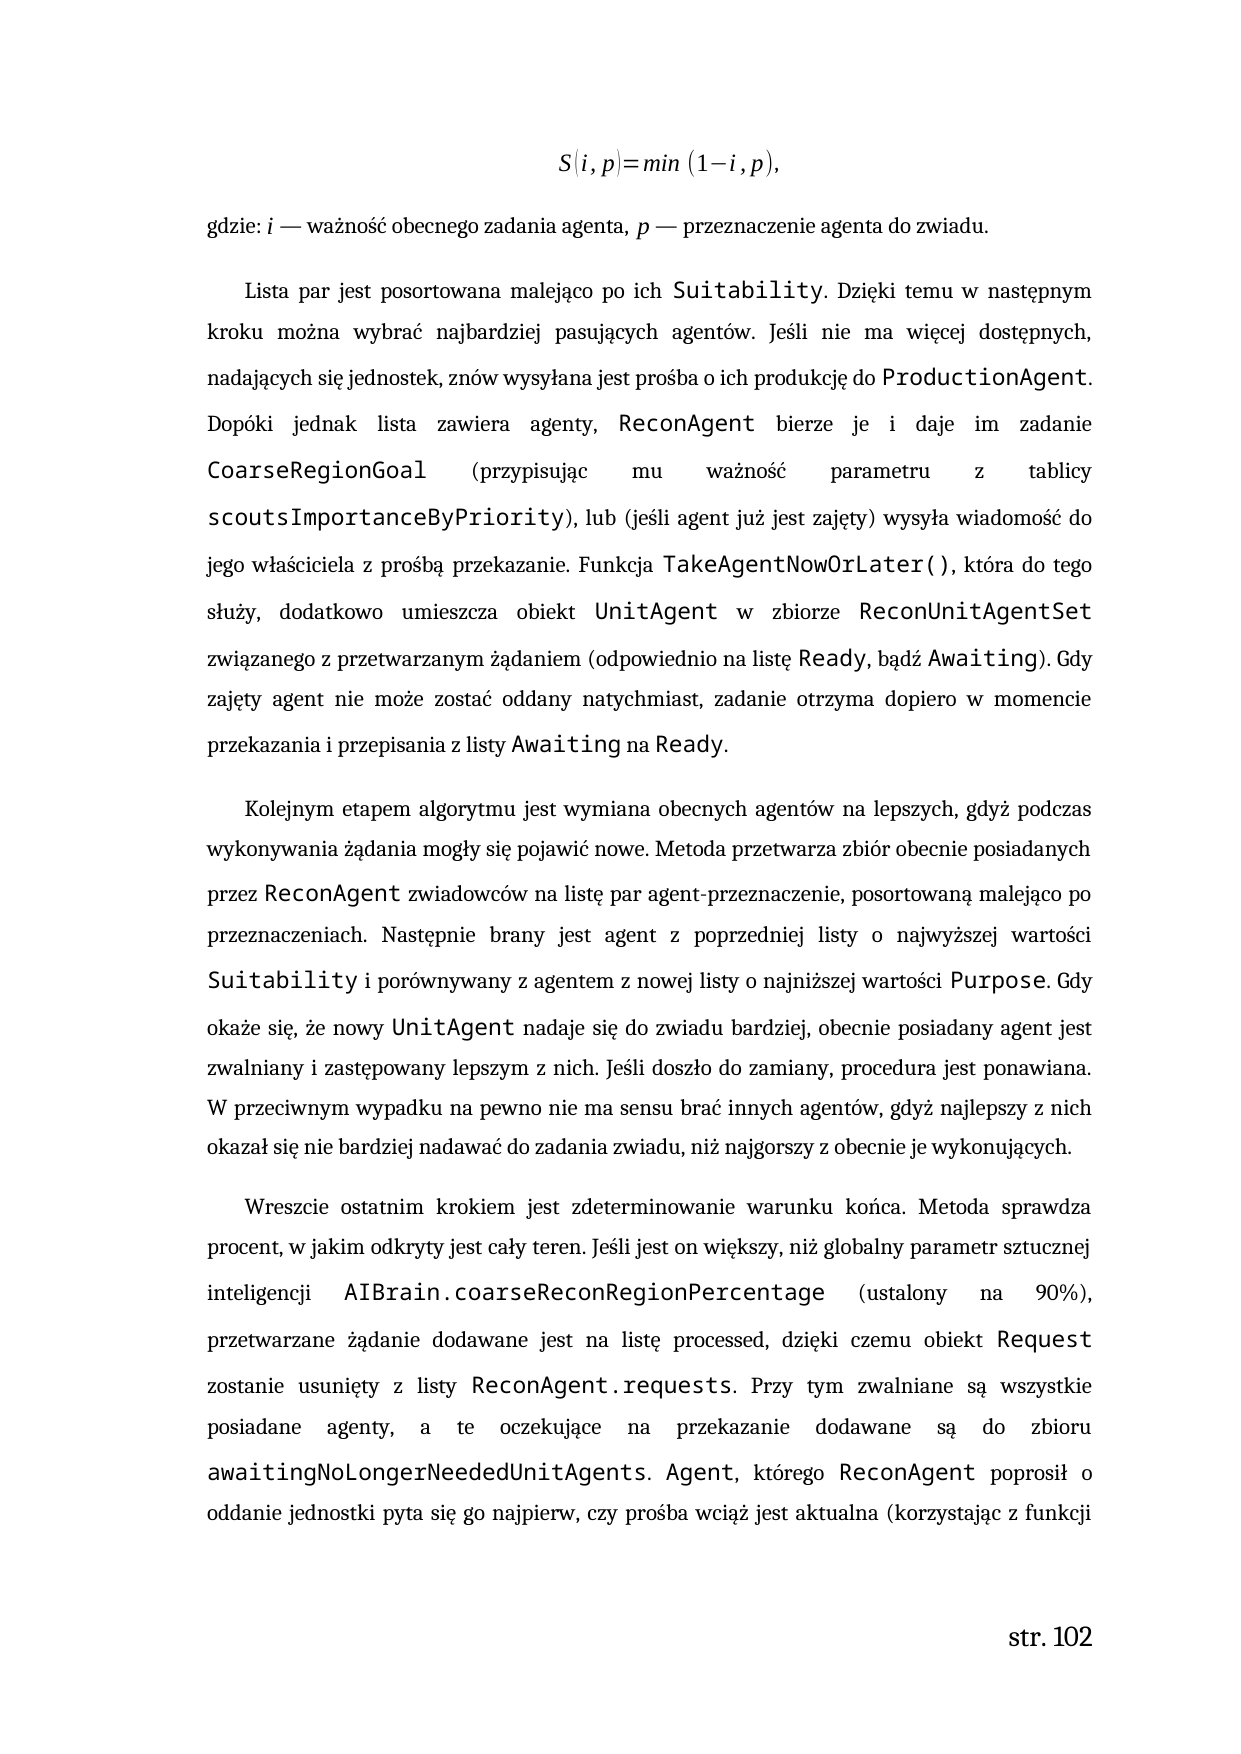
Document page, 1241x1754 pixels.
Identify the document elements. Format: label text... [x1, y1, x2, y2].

text gdzie: — ważność obecnego zadania agenta, — przeznaczenie agenta do zwiadu. [207, 213, 1092, 240]
text Lista par jest posortowana malejąco po ich Suitability. Dzięki temu w następnym kroku można wybrać najbardziej pasujących agentów. Jeśli nie ma więcej dostępnych, nadających się jednostek, znów wysyłana jest prośba o ich produkcję do ProductionAgent. Dopóki jednak lista zawiera agenty, ReconAgent bierze je i daje im zadanie CoarseRegionGoal (przypisując mu ważność parametru z tablicy scoutsImportanceByPriority), lub (jeśli agent już jest zajęty) wysyła wiadomość do jego właściciela z prośbą przekazanie. Funkcja TakeAgentNowOrLater(), która do tego służy, dodatkowo umieszcza obiekt UnitAgent w zbiorze ReconUnitAgentSet związanego z przetwarzanym żądaniem (odpowiednio na listę Ready, bądź Awaiting). Gdy zajęty agent nie może zostać oddany natychmiast, zadanie otrzyma dopiero w momencie przekazania i przepisania z listy Awaiting na Ready. [207, 274, 1092, 759]
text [207, 1194, 1092, 1526]
text Kolejnym etapem algorytmu jest wymiana obecnych agentów na lepszych, gdyż podczas wykonywania żądania mogły się pojawić nowe. Metoda przetwarza zbiór obecnie posiadanych przez ReconAgent zwiadowców na listę par agent-przeznaczenie, posortowaną malejąco po przeznaczeniach. Następnie brany jest agent z poprzedniej listy o najwyższej wartości Suitability i porównywany z agentem z nowej listy o najniższej wartości Purpose. Gdy okaże się, że nowy UnitAgent nadaje się do zwiadu bardziej, obecnie posiadany agent jest zwalniany i zastępowany lepszym z nich. Jeśli doszło do zamiany, procedura jest ponawiana. W przeciwnym wypadku na pewno nie ma sensu brać innych agentów, gdyż najlepszy z nich okazał się nie bardziej nadawać do zadania zwiadu, niż najgorszy z obecnie je wykonujących. [207, 796, 1092, 1160]
text , [207, 148, 1092, 179]
